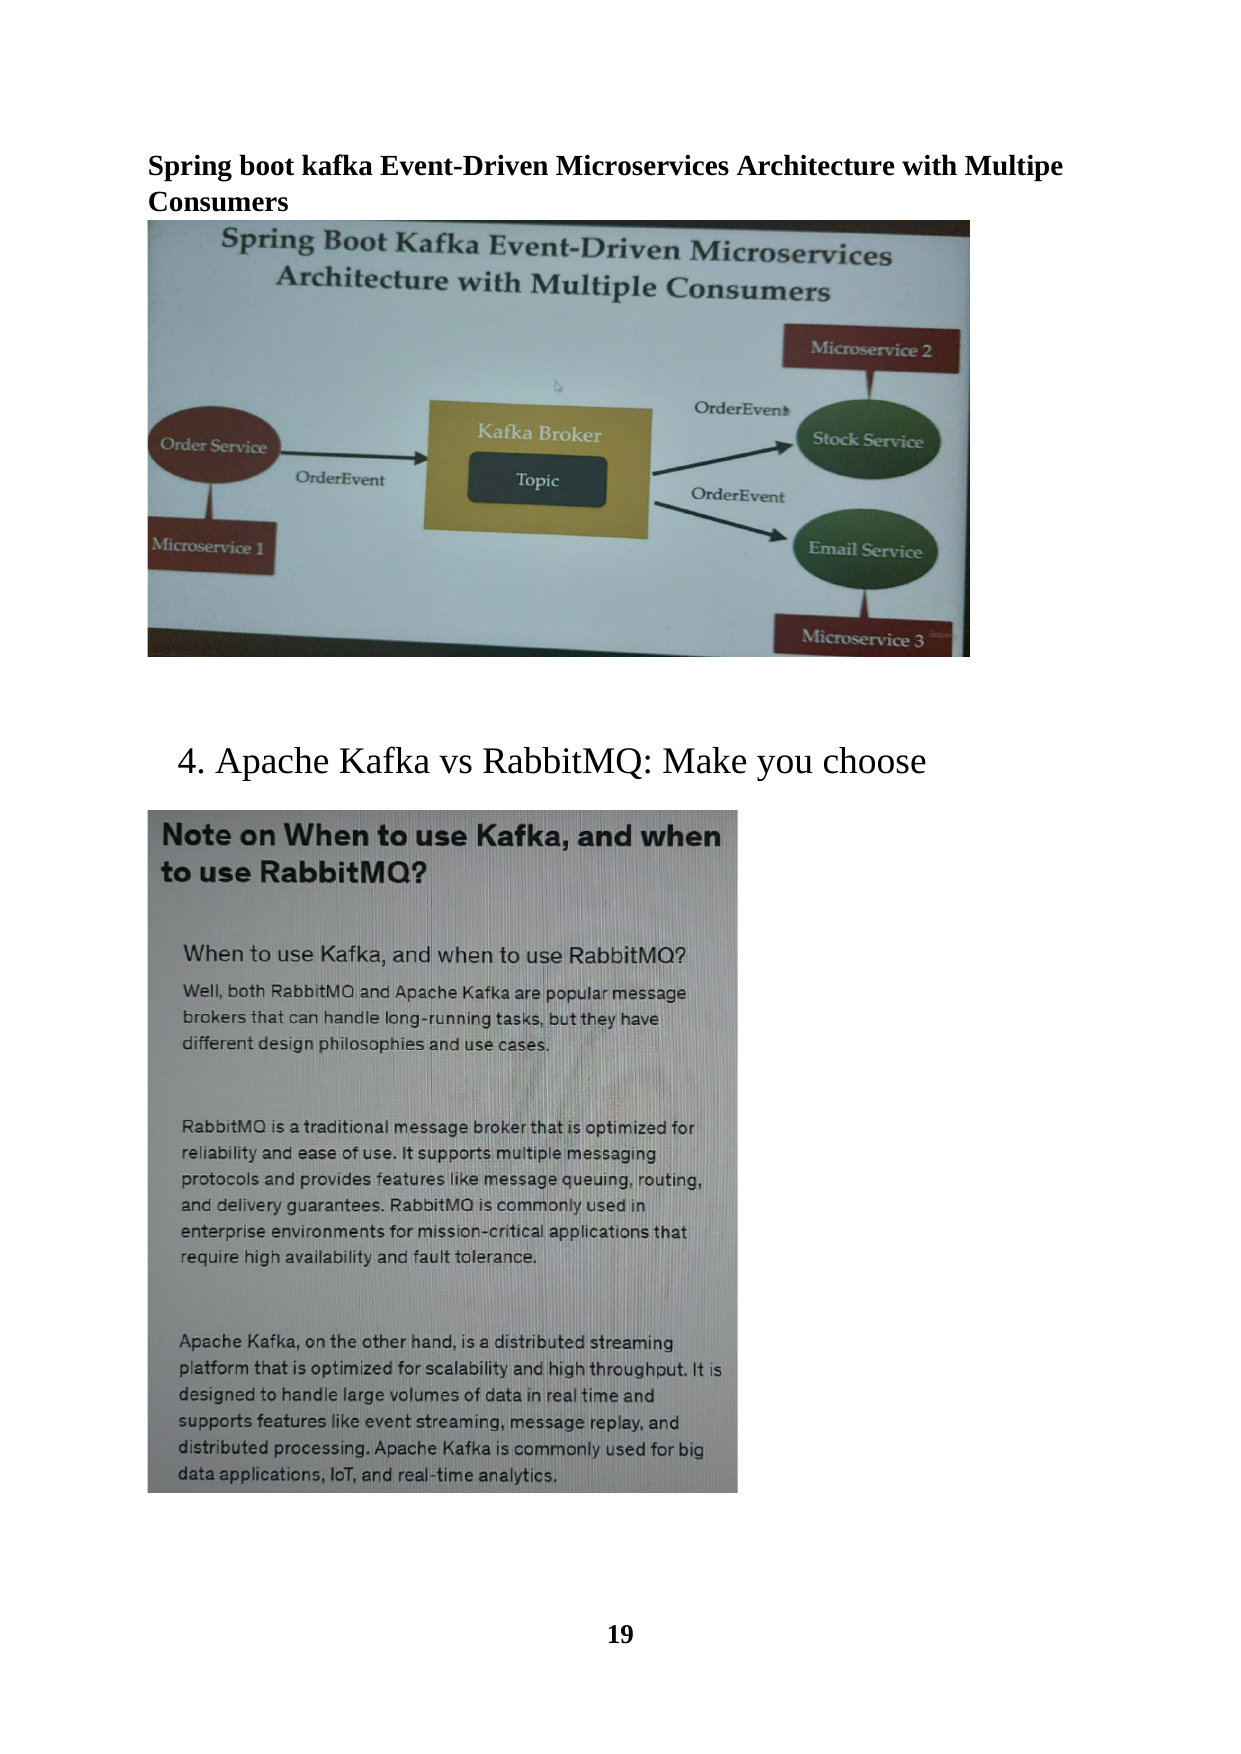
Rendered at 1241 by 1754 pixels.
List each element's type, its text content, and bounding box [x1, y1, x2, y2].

subtitle Apache Kafka vs RabbitMQ: Make you choose [177, 738, 1093, 781]
subtitle Spring boot kafka Event-Driven Microservices Architecture with Multipe Consumers [148, 148, 1093, 217]
picture [147, 810, 738, 1493]
picture [147, 220, 970, 657]
